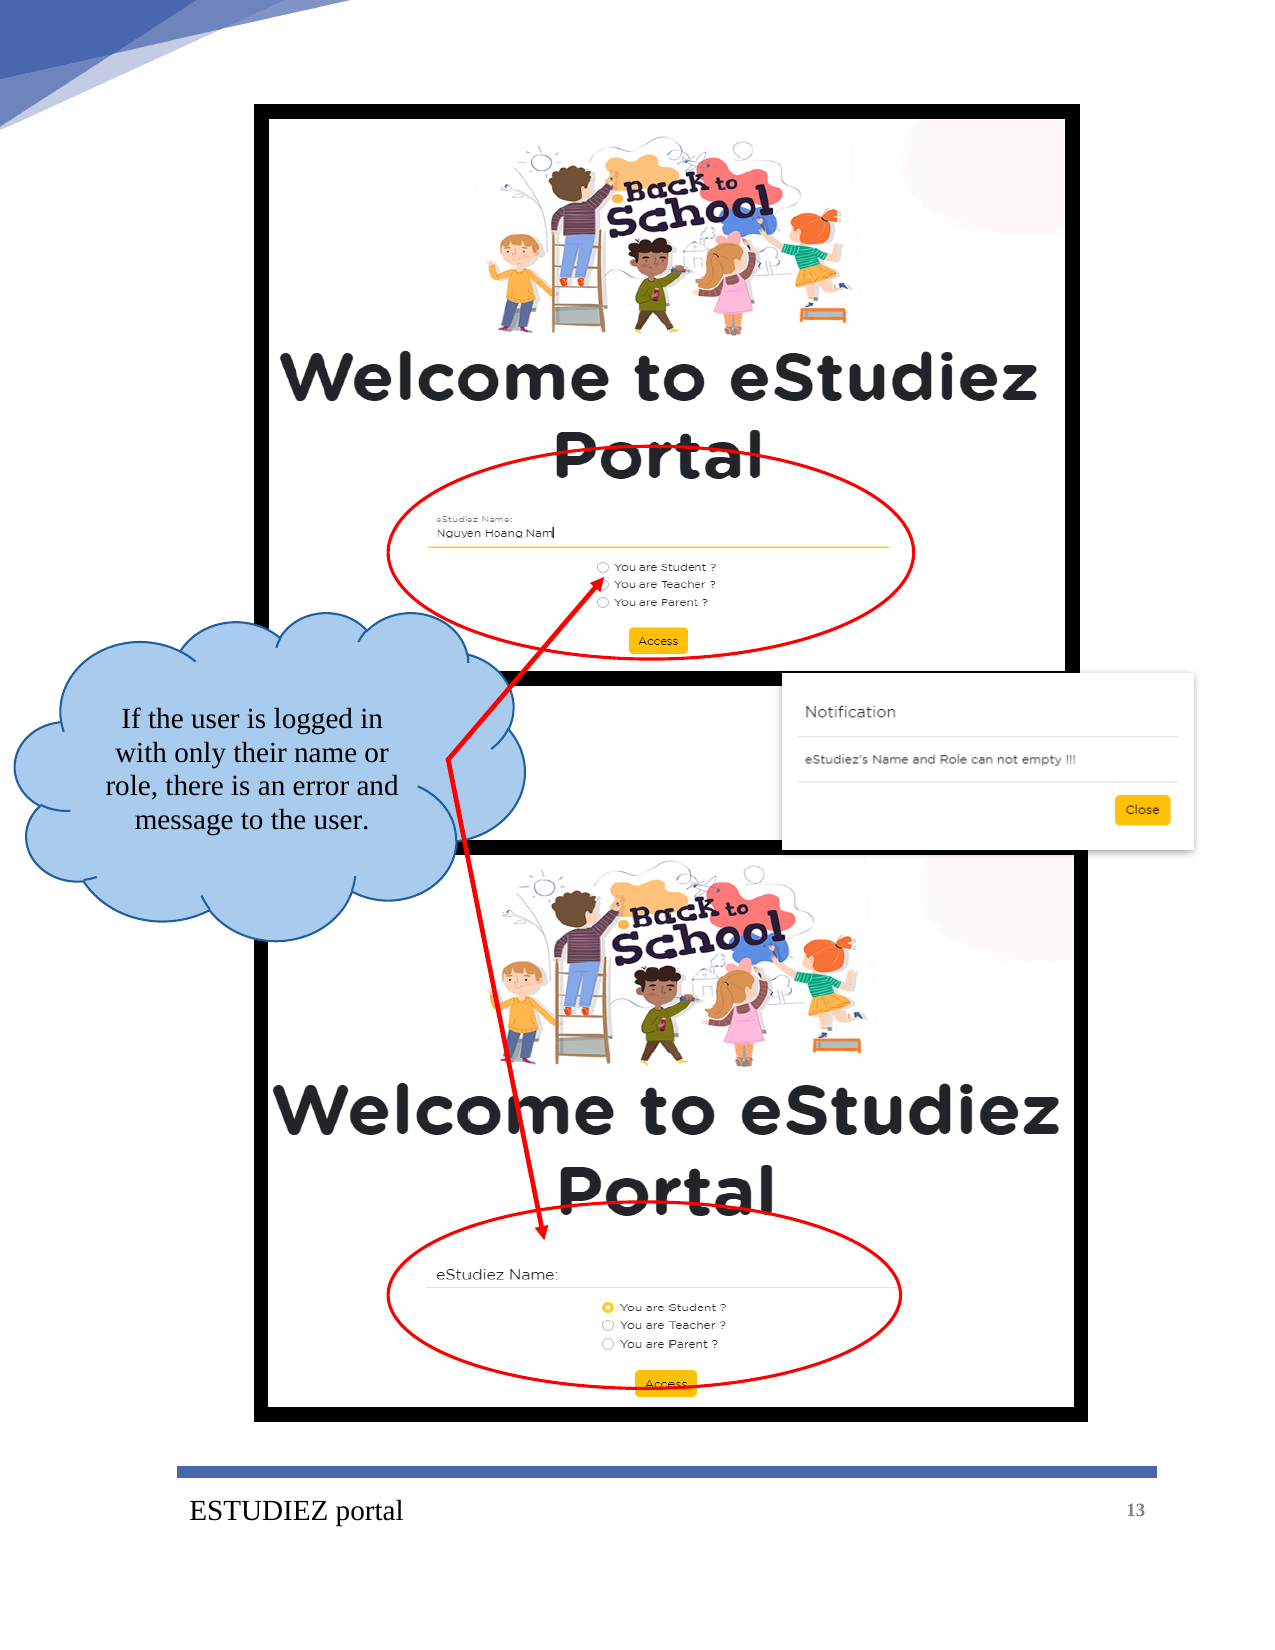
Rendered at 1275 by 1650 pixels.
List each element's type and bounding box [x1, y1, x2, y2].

picture [797, 687, 1179, 835]
picture [390, 1204, 898, 1386]
picture [268, 855, 1074, 1407]
picture [449, 623, 537, 671]
picture [390, 448, 912, 657]
picture [0, 0, 362, 134]
picture [269, 119, 1065, 671]
